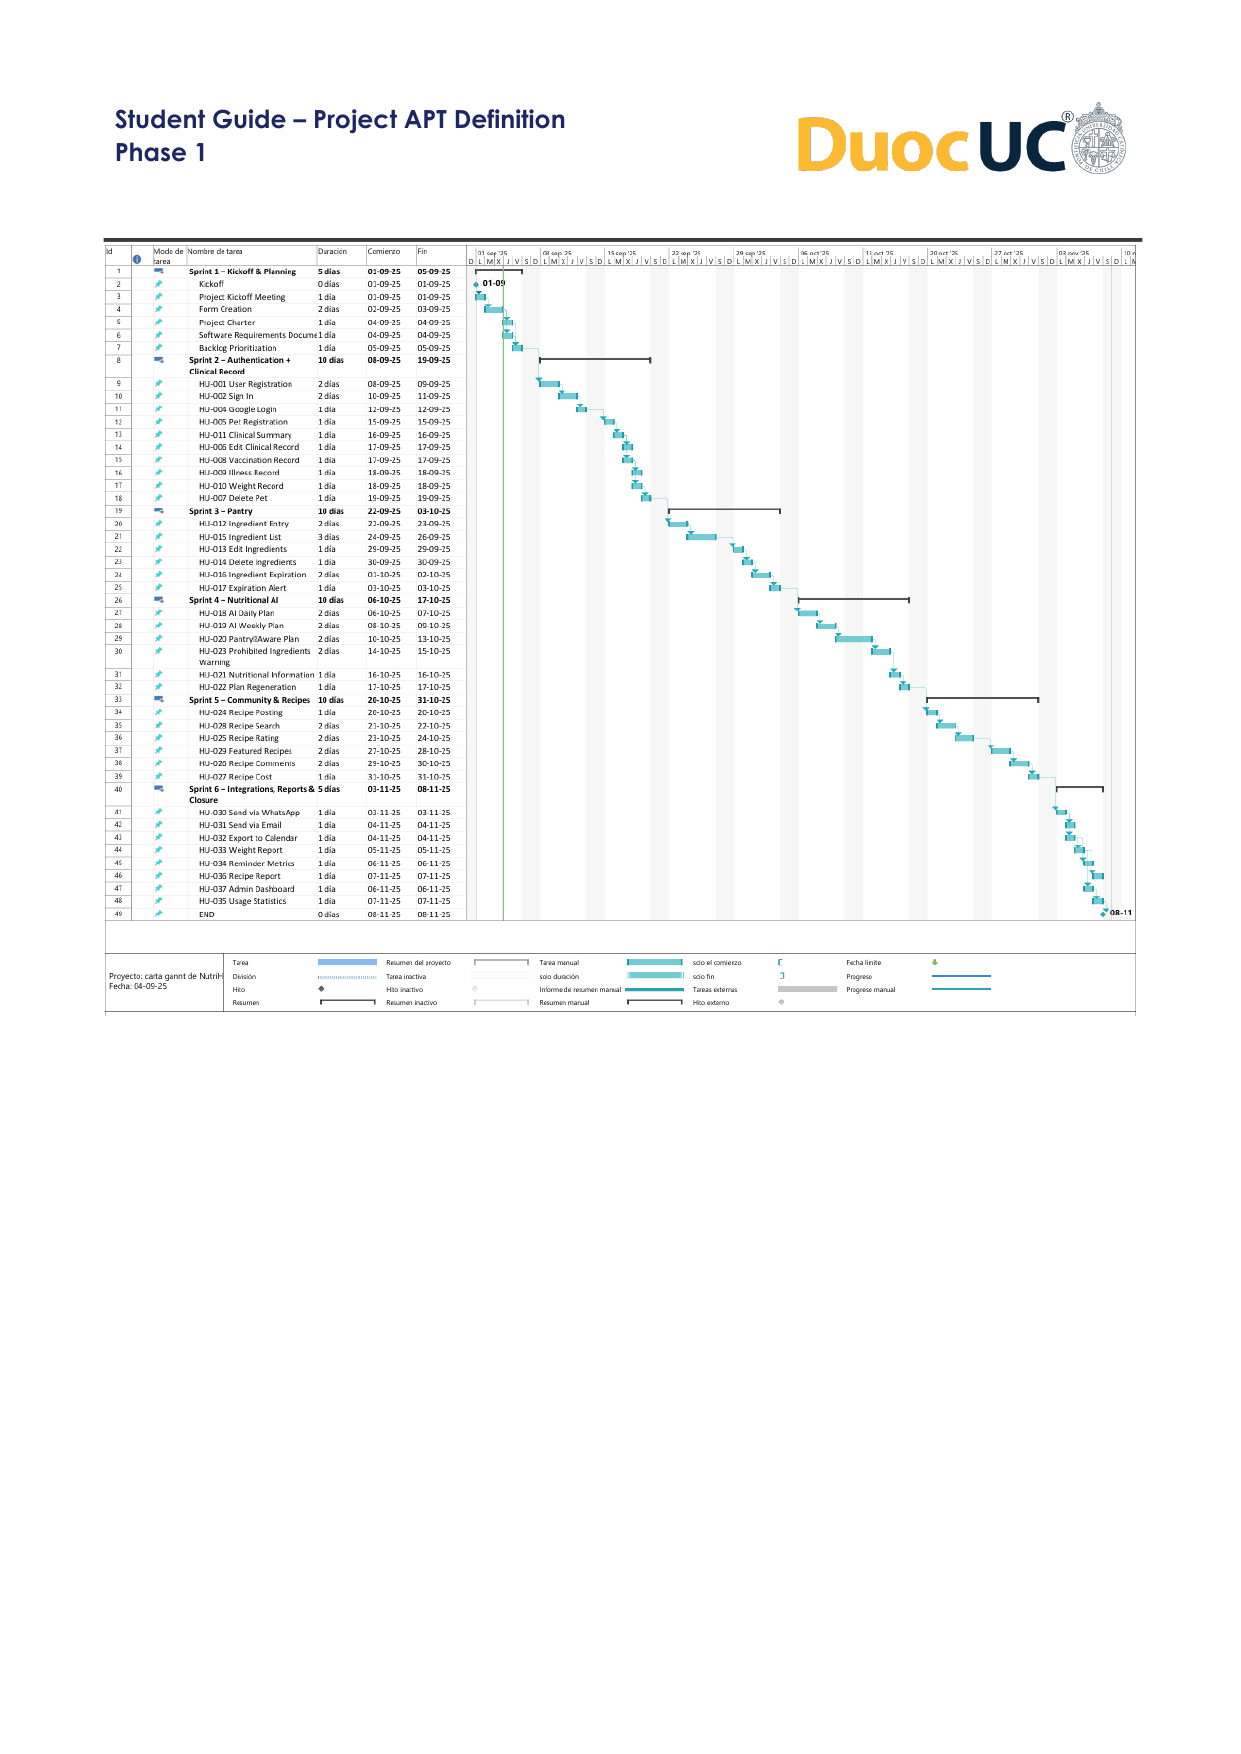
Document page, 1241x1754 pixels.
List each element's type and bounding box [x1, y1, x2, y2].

picture [798, 102, 1126, 174]
picture [103, 238, 1143, 1016]
